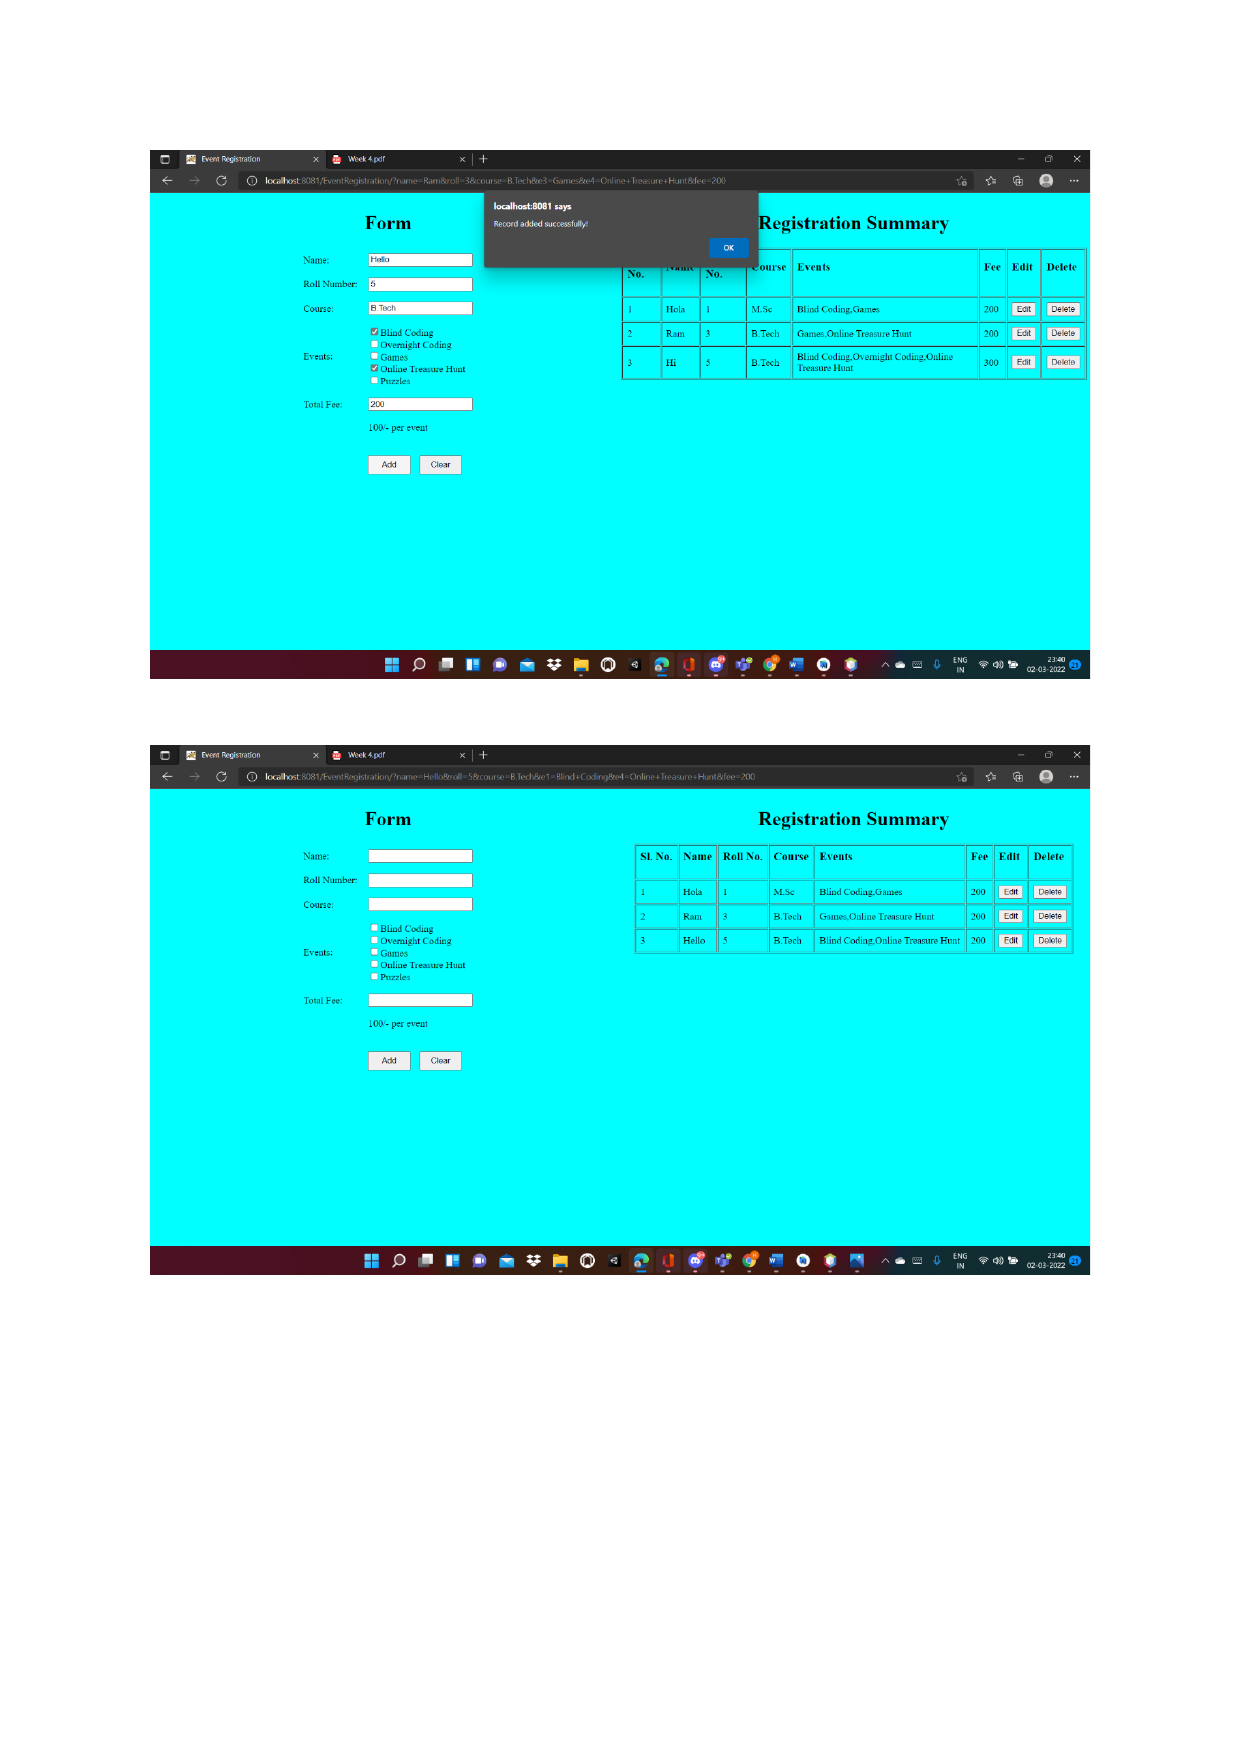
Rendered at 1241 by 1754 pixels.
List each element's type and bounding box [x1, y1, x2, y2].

picture [150, 150, 1091, 679]
picture [150, 745, 1091, 1275]
